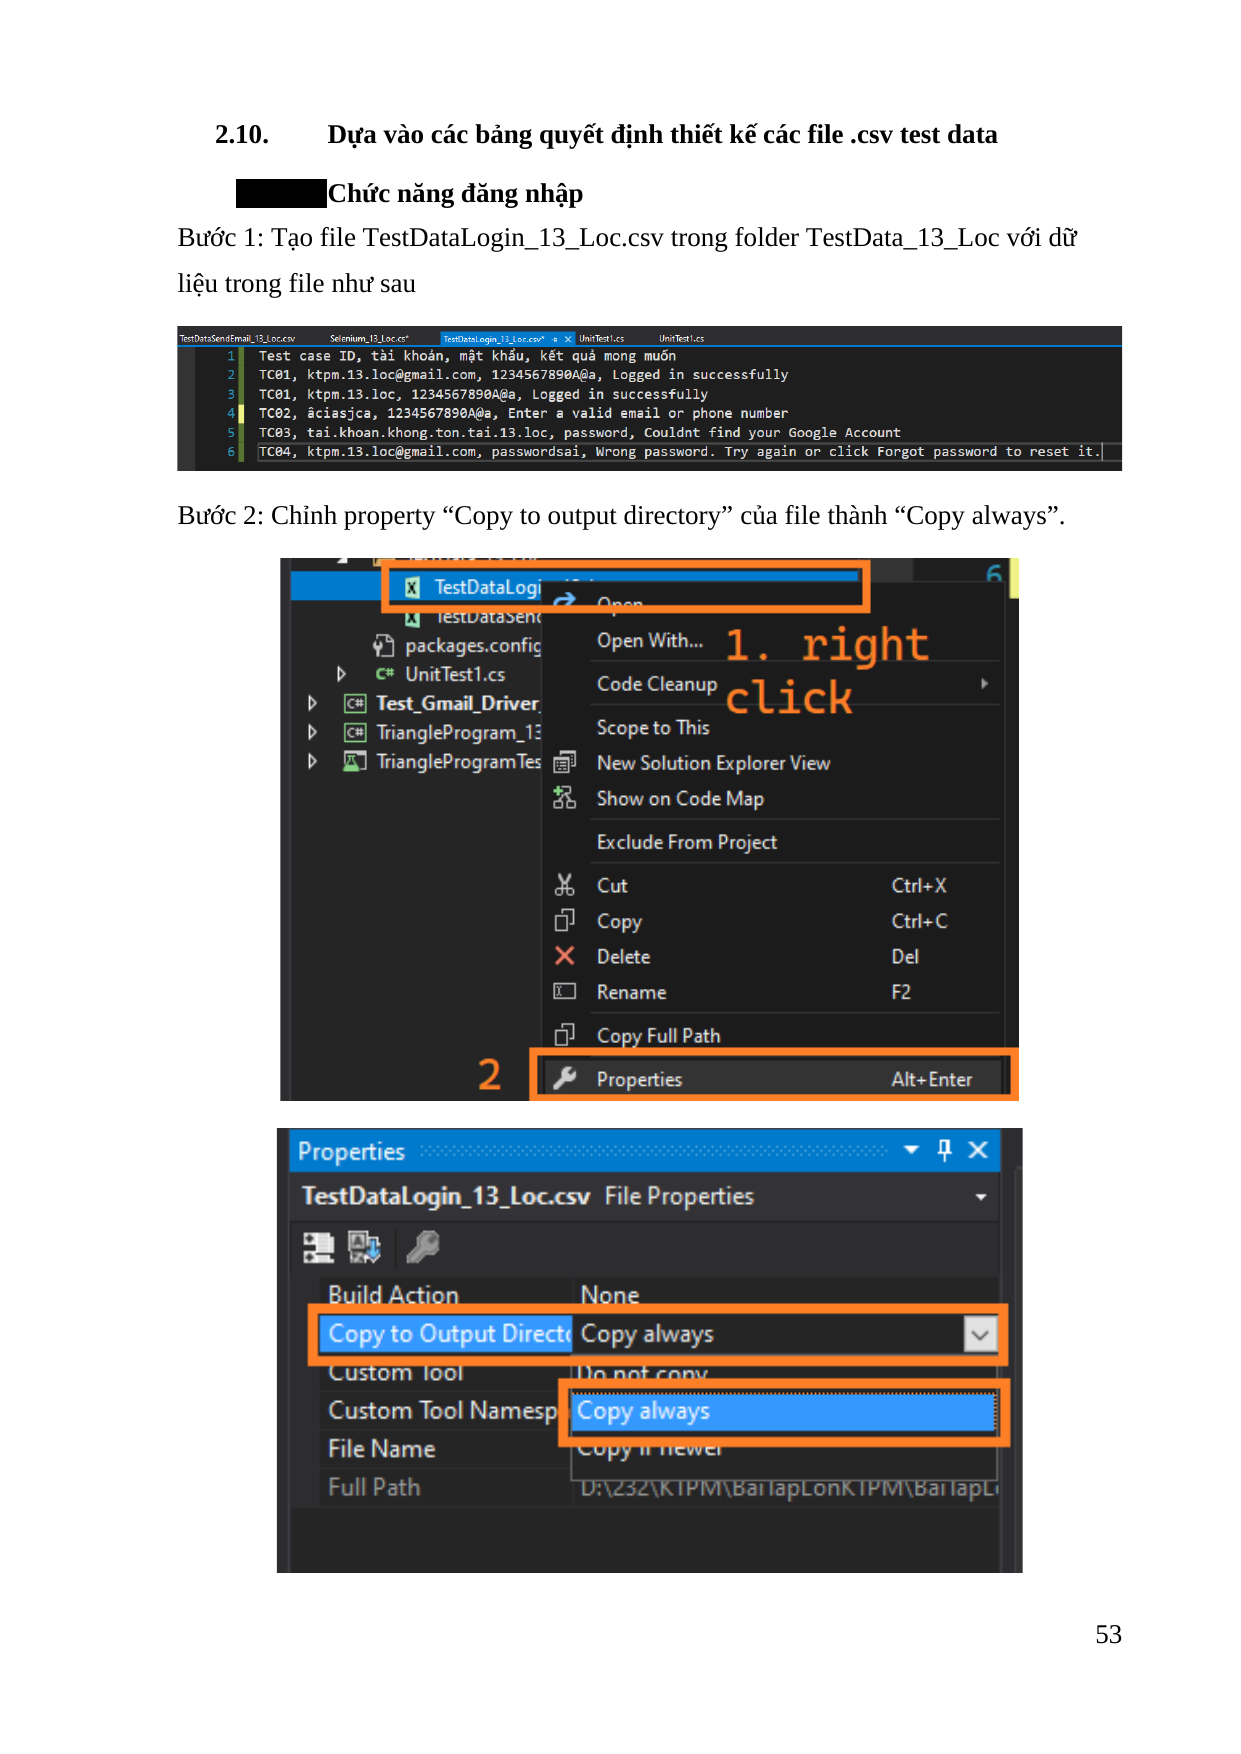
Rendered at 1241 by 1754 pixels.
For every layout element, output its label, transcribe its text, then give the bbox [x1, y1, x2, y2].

picture [177, 326, 1123, 471]
text Bước 2: Chỉnh property “Copy to output directory” của file thành “Copy always”. [177, 499, 1122, 530]
text Bước 1: Tạo file TestDataLogin_13_Loc.csv trong folder TestData_13_Loc với dữ liệu trong file như sau [177, 221, 1122, 299]
picture [280, 558, 1019, 1101]
subtitle Dựa vào các bảng quyết định thiết kế các file .csv test data [215, 118, 1122, 149]
picture [276, 1128, 1023, 1573]
subtitle Chức năng đăng nhập [236, 177, 1122, 208]
